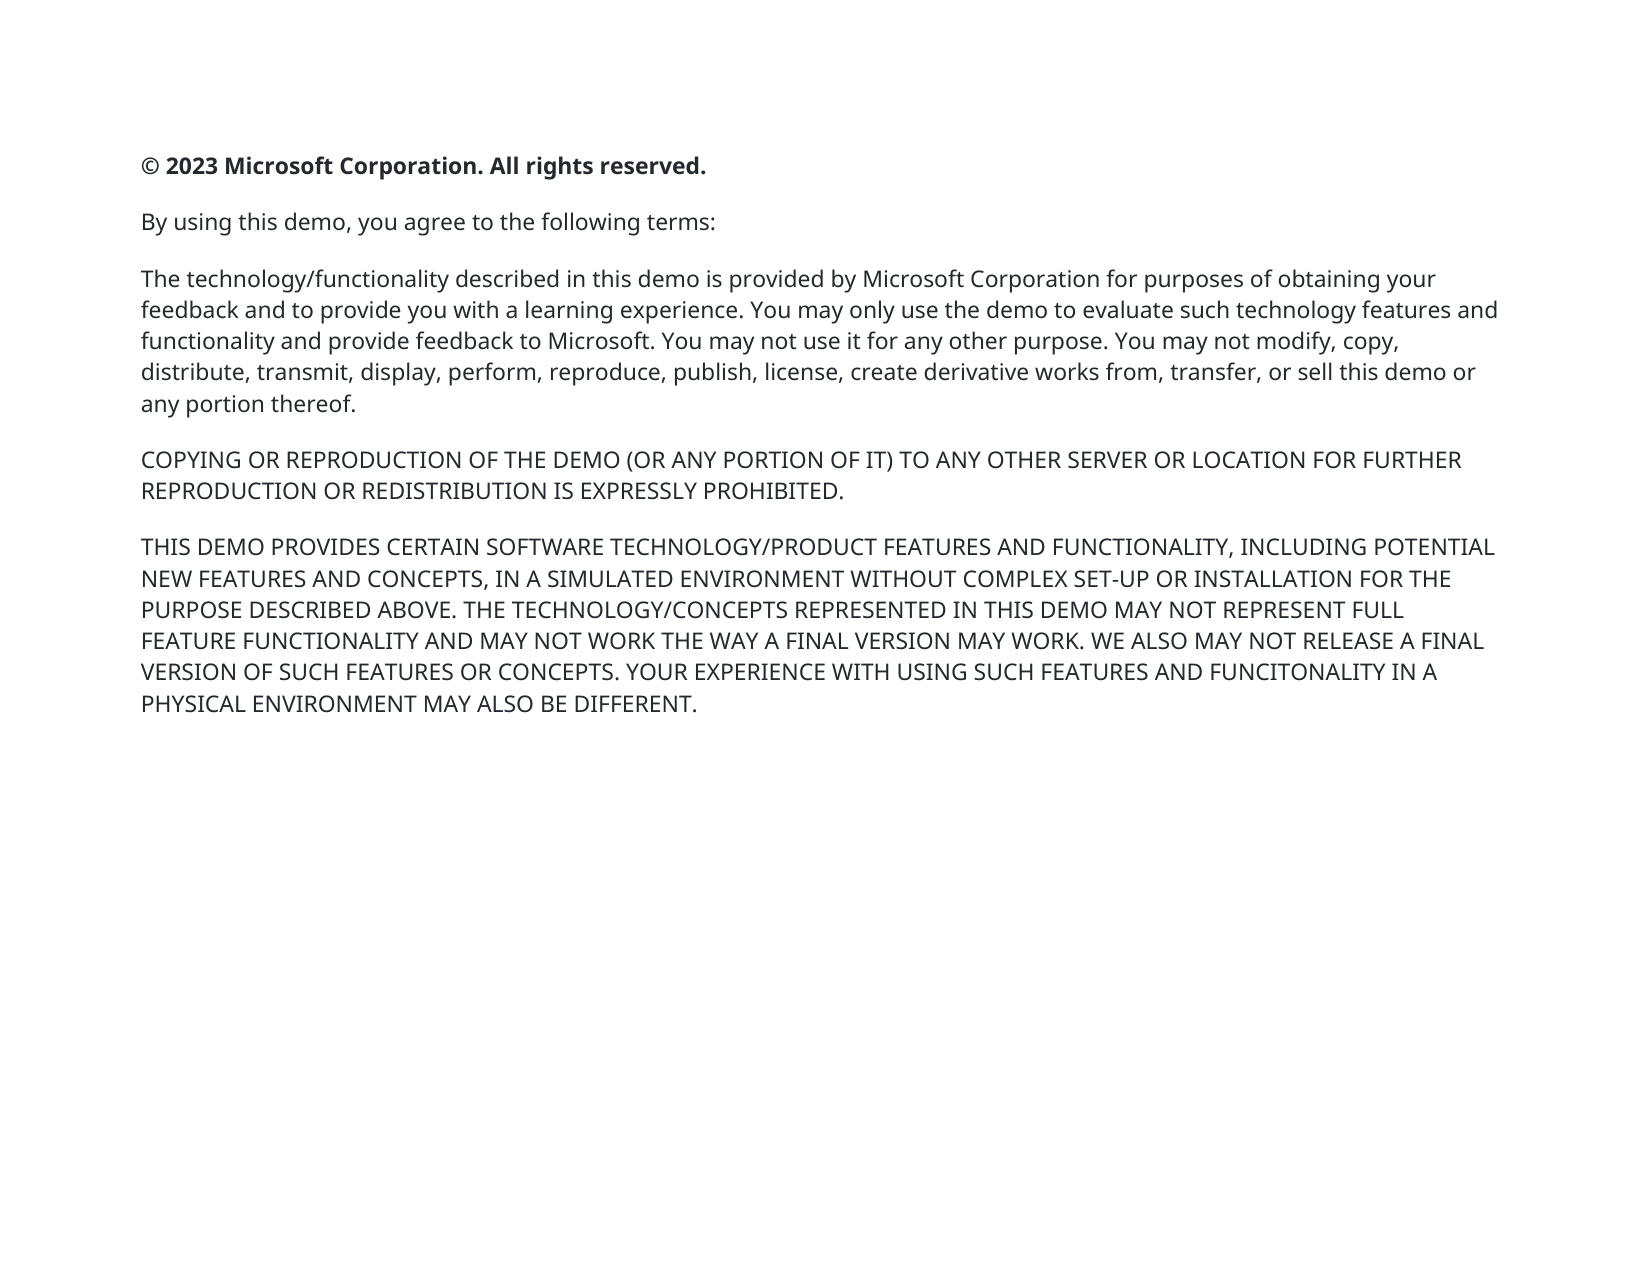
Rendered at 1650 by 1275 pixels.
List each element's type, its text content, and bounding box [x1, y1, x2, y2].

text By using this demo, you agree to the following terms: [141, 206, 1500, 237]
text THIS DEMO PROVIDES CERTAIN SOFTWARE TECHNOLOGY/PRODUCT FEATURES AND FUNCTIONALITY, INCLUDING POTENTIAL NEW FEATURES AND CONCEPTS, IN A SIMULATED ENVIRONMENT WITHOUT COMPLEX SET-UP OR INSTALLATION FOR THE PURPOSE DESCRIBED ABOVE. THE TECHNOLOGY/CONCEPTS REPRESENTED IN THIS DEMO MAY NOT REPRESENT FULL FEATURE FUNCTIONALITY AND MAY NOT WORK THE WAY A FINAL VERSION MAY WORK. WE ALSO MAY NOT RELEASE A FINAL VERSION OF SUCH FEATURES OR CONCEPTS. YOUR EXPERIENCE WITH USING SUCH FEATURES AND FUNCITONALITY IN A PHYSICAL ENVIRONMENT MAY ALSO BE DIFFERENT. [141, 531, 1500, 719]
text COPYING OR REPRODUCTION OF THE DEMO (OR ANY PORTION OF IT) TO ANY OTHER SERVER OR LOCATION FOR FURTHER REPRODUCTION OR REDISTRIBUTION IS EXPRESSLY PROHIBITED. ​ [141, 444, 1500, 506]
text The technology/functionality described in this demo is provided by Microsoft Corporation for purposes of obtaining your feedback and to provide you with a learning experience. You may only use the demo to evaluate such technology features and functionality and provide feedback to Microsoft. You may not use it for any other purpose. You may not modify, copy, distribute, transmit, display, perform, reproduce, publish, license, create derivative works from, transfer, or sell this demo or any portion thereof. [141, 262, 1500, 419]
text © 2023 Microsoft Corporation. All rights reserved. [141, 150, 1500, 181]
